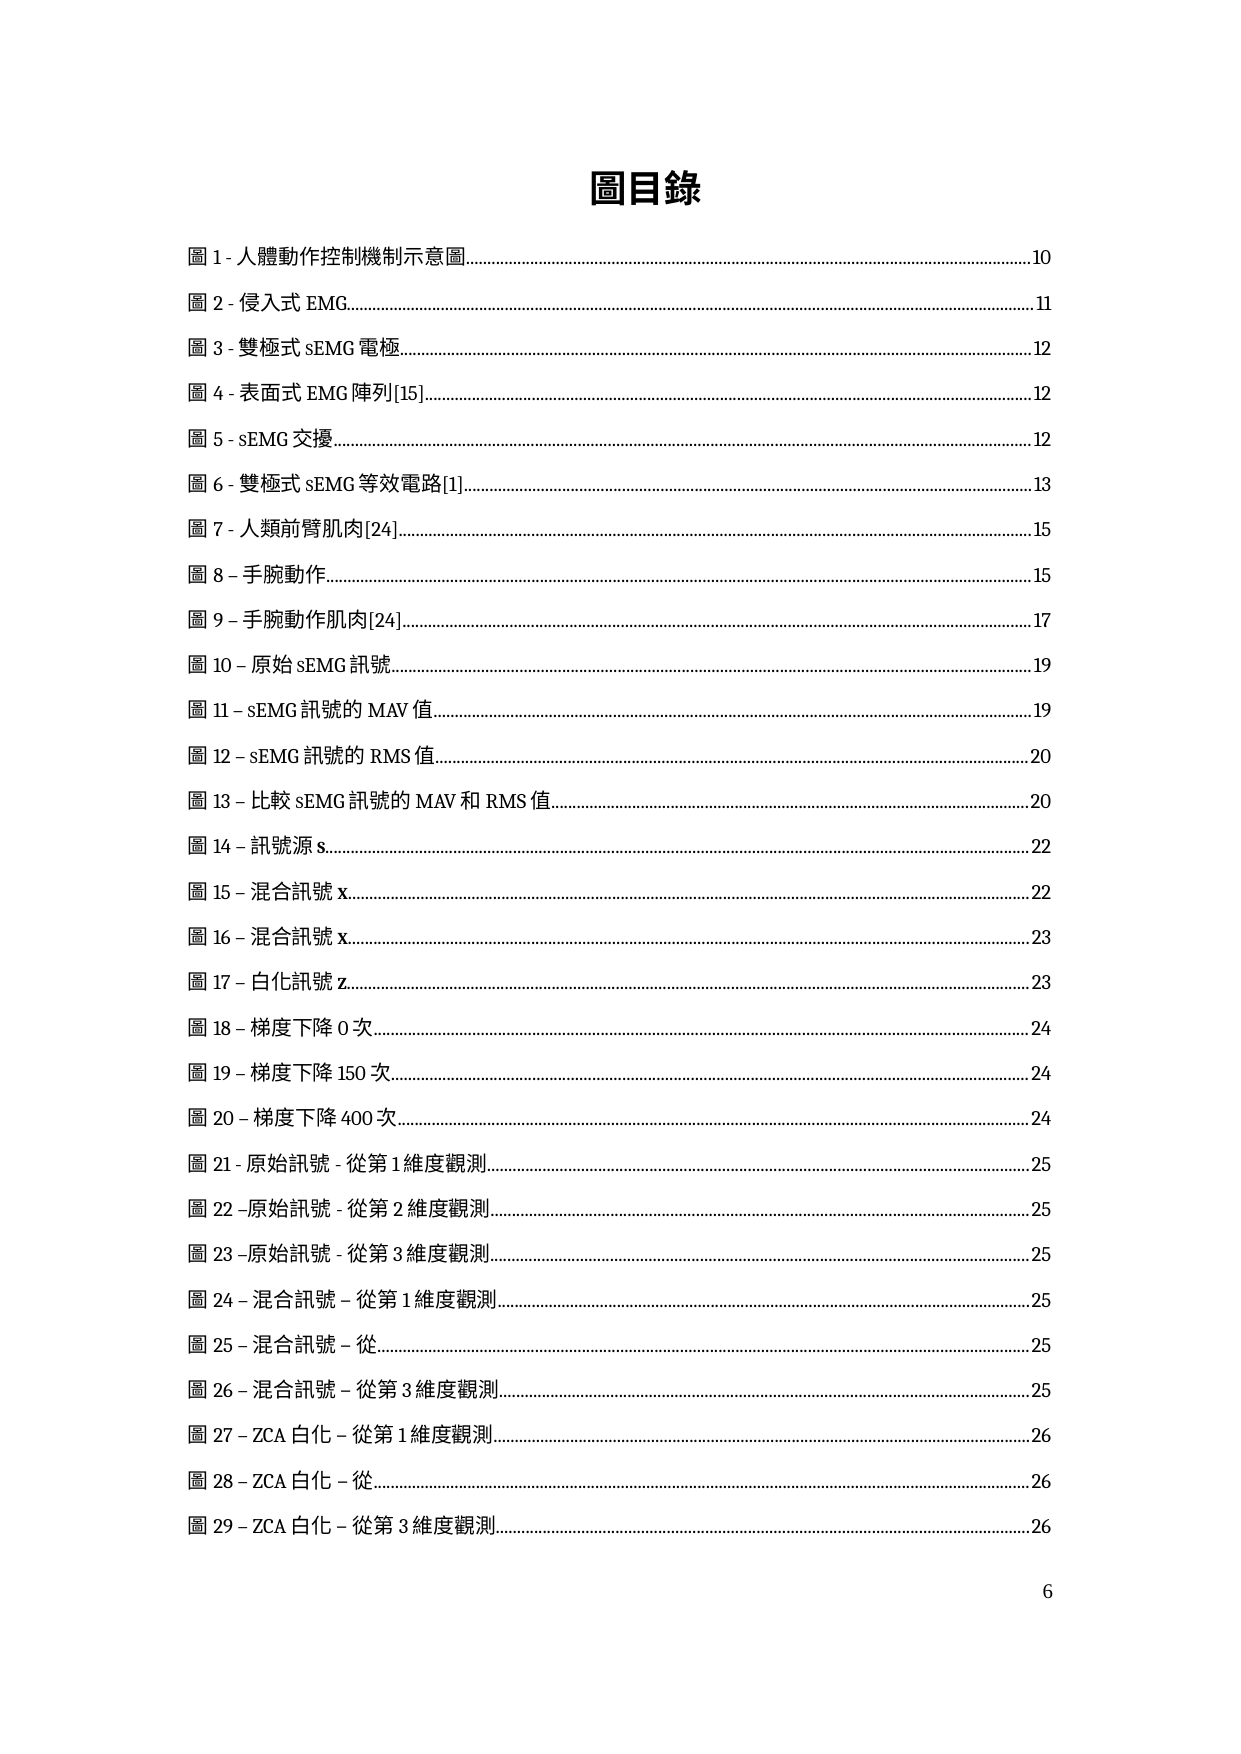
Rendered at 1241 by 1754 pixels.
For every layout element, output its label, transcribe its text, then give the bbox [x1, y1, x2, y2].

text 圖 5 - sEMG交擾 12 [187, 422, 1053, 452]
text 圖 16 – 混合訊號x 23 [187, 920, 1053, 951]
title 圖目錄 [232, 159, 1053, 213]
text 圖 19 – 梯度下降150次 24 [187, 1056, 1053, 1086]
text 圖 2 - 侵入式EMG 11 [187, 286, 1053, 316]
text 圖 3 - 雙極式sEMG電極 12 [187, 331, 1053, 361]
text 圖 4 - 表面式EMG陣列[15] 12 [187, 377, 1053, 407]
text 圖 7 - 人類前臂肌肉[24] 15 [187, 512, 1053, 543]
text 圖 15 – 混合訊號x 22 [187, 875, 1053, 905]
text 圖 28 – ZCA白化 – 從 26 [187, 1464, 1053, 1494]
text 圖 27 – ZCA白化 – 從第1維度觀測 26 [187, 1419, 1053, 1449]
text 圖 12 – sEMG訊號的RMS值 20 [187, 739, 1053, 769]
text 圖 9 – 手腕動作肌肉[24] 17 [187, 603, 1053, 633]
text 圖 23 –原始訊號 - 從第3維度觀測 25 [187, 1237, 1053, 1268]
text 圖 1 - 人體動作控制機制示意圖 10 [187, 241, 1053, 271]
text 圖 8 – 手腕動作 15 [187, 558, 1053, 588]
text 圖 18 – 梯度下降0次 24 [187, 1011, 1053, 1041]
text 圖 13 – 比較sEMG訊號的MAV和RMS值 20 [187, 784, 1053, 814]
text 圖 17 – 白化訊號z 23 [187, 966, 1053, 996]
text 圖 11 – sEMG訊號的MAV值 19 [187, 694, 1053, 724]
text 圖 21 - 原始訊號 - 從第1維度觀測 25 [187, 1147, 1053, 1177]
text 圖 24 – 混合訊號 – 從第1維度觀測 25 [187, 1283, 1053, 1313]
text 圖 20 – 梯度下降400次 24 [187, 1102, 1053, 1132]
text 圖 6 - 雙極式sEMG等效電路[1] 13 [187, 467, 1053, 497]
text 圖 10 – 原始sEMG訊號 19 [187, 648, 1053, 679]
text 圖 22 –原始訊號 - 從第2維度觀測 25 [187, 1192, 1053, 1222]
text 圖 14 – 訊號源s 22 [187, 830, 1053, 860]
text 圖 29 – ZCA白化 – 從第3維度觀測 26 [187, 1509, 1053, 1539]
text 圖 25 – 混合訊號 – 從 25 [187, 1328, 1053, 1358]
text 圖 26 – 混合訊號 – 從第3維度觀測 25 [187, 1373, 1053, 1404]
